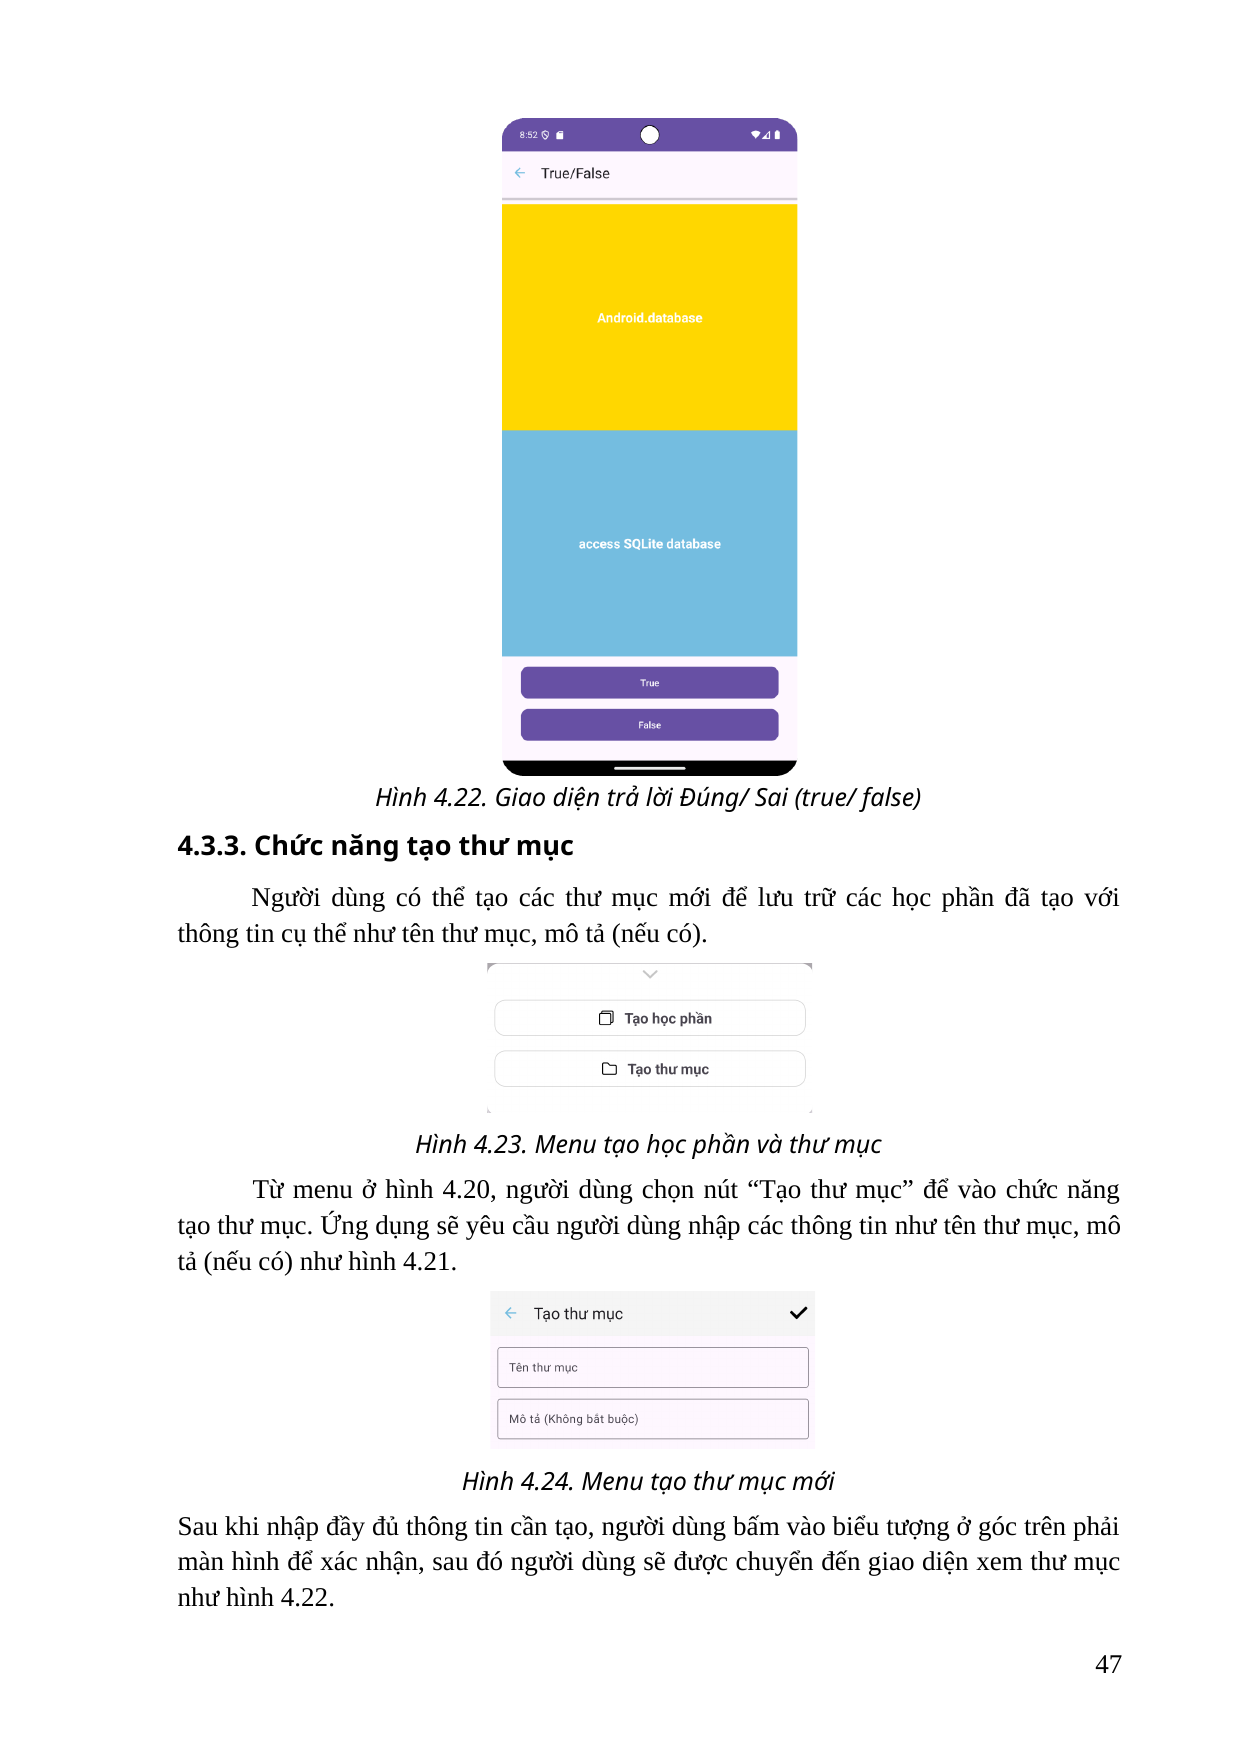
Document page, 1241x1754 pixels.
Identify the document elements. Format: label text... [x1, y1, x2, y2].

subtitle 4.3.3. Chức năng tạo thư mục [177, 826, 1122, 863]
picture [490, 1291, 816, 1449]
text Sau khi nhập đầy đủ thông tin cần tạo, người dùng bấm vào biểu tượng ở góc trên phải màn hình để xác nhận, sau đó người dùng sẽ được chuyển đến giao diện xem thư mục như hình 4.22. [177, 1510, 1122, 1612]
text Từ menu ở hình 4.20, người dùng chọn nút “Tạo thư mục” để vào chức năng tạo thư mục. Ứng dụng sẽ yêu cầu người dùng nhập các thông tin như tên thư mục, mô tả (nếu có) như hình 4.21. [177, 1173, 1122, 1276]
text Người dùng có thể tạo các thư mục mới để lưu trữ các học phần đã tạo với thông tin cụ thể như tên thư mục, mô tả (nếu có). [177, 881, 1122, 948]
picture [502, 118, 798, 776]
picture [487, 963, 813, 1113]
